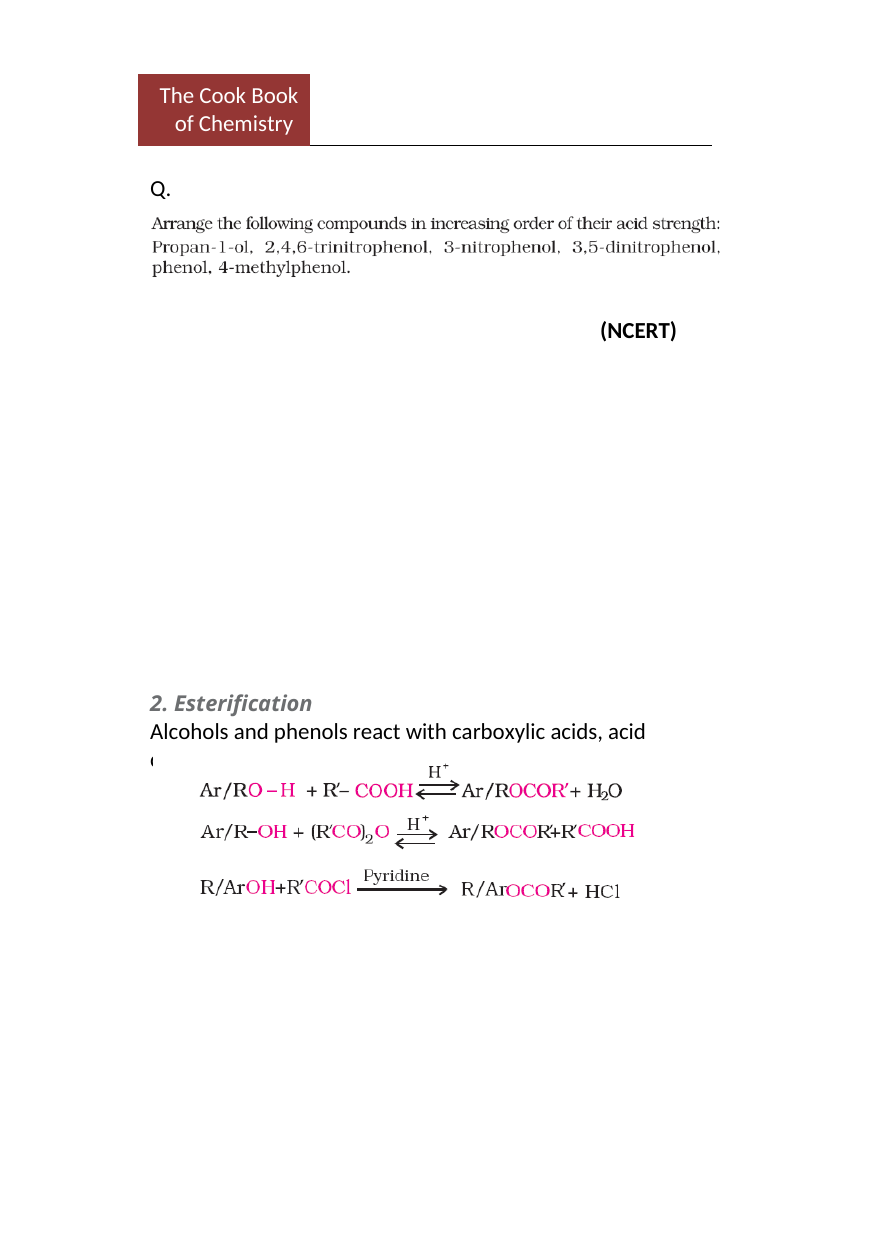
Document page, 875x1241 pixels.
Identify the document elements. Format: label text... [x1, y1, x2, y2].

text Q. (NCERT) [150, 281, 724, 344]
text Alcohols and phenols react with carboxylic acids, acid chlorides and acid anhydrides to form esters. [150, 717, 724, 1026]
text 2. Esterification [150, 688, 724, 717]
text Q. (NCERT) [150, 174, 724, 206]
